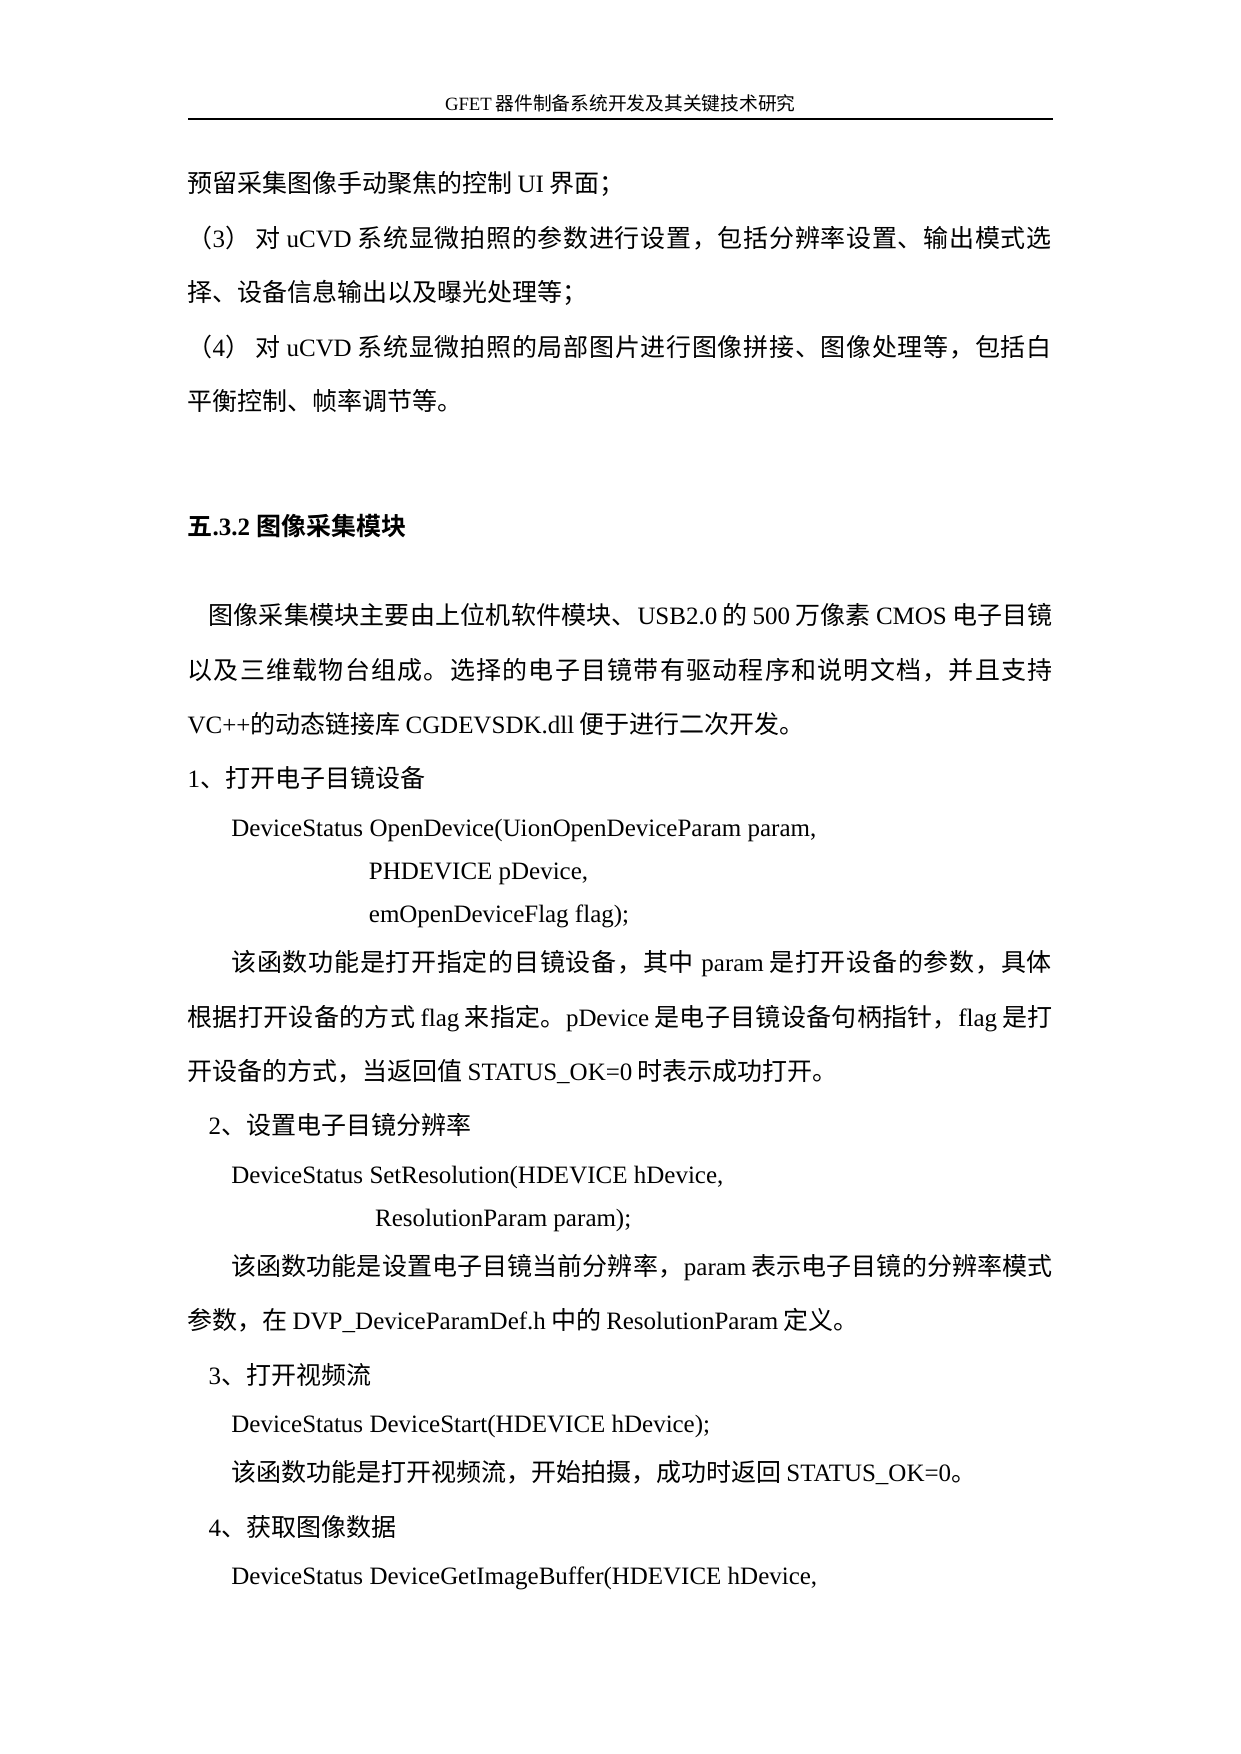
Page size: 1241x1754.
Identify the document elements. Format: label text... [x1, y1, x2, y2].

list PHDEVICE pDevice, [187, 856, 1053, 885]
list DeviceStatus OpenDevice(UionOpenDeviceParam param, [187, 813, 1053, 842]
list DeviceStatus DeviceGetImageBuffer(HDEVICE hDevice, [187, 1561, 1053, 1590]
text 图像采集模块主要由上位机软件模块、USB2.0的500万像素CMOS电子目镜以及三维载物台组成。选择的电子目镜带有驱动程序和说明文档，并且支持VC++的动态链接库CGDEVSDK.dll便于进行二次开发。 [187, 596, 1053, 741]
list 该函数功能是设置电子目镜当前分辨率，param表示电子目镜的分辨率模式参数，在DVP_DeviceParamDef.h中的ResolutionParam定义。 [187, 1246, 1053, 1337]
list 该函数功能是打开指定的目镜设备，其中param是打开设备的参数，具体根据打开设备的方式flag来指定。pDevice是电子目镜设备句柄指针，flag是打开设备的方式，当返回值STATUS_OK=0时表示成功打开。 [187, 943, 1053, 1088]
list 打开电子目镜设备 [187, 759, 1053, 795]
subtitle 图像采集模块 [187, 506, 1053, 542]
list 对uCVD系统显微拍照的参数进行设置，包括分辨率设置、输出模式选择、设备信息输出以及曝光处理等； [187, 218, 1053, 309]
list 对uCVD系统显微拍照的局部图片进行图像拼接、图像处理等，包括白平衡控制、帧率调节等。 [187, 327, 1053, 418]
list ResolutionParam param); [187, 1203, 1053, 1232]
list DeviceStatus SetResolution(HDEVICE hDevice, [187, 1160, 1053, 1189]
list DeviceStatus DeviceStart(HDEVICE hDevice); [187, 1409, 1053, 1438]
list 设置电子目镜分辨率 [187, 1106, 1053, 1142]
text 4、获取图像数据 [187, 1507, 1053, 1543]
list emOpenDeviceFlag flag); [187, 899, 1053, 928]
text 3、打开视频流 [187, 1355, 1053, 1391]
list 该函数功能是打开视频流，开始拍摄，成功时返回STATUS_OK=0。 [187, 1453, 1053, 1489]
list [187, 164, 1053, 200]
